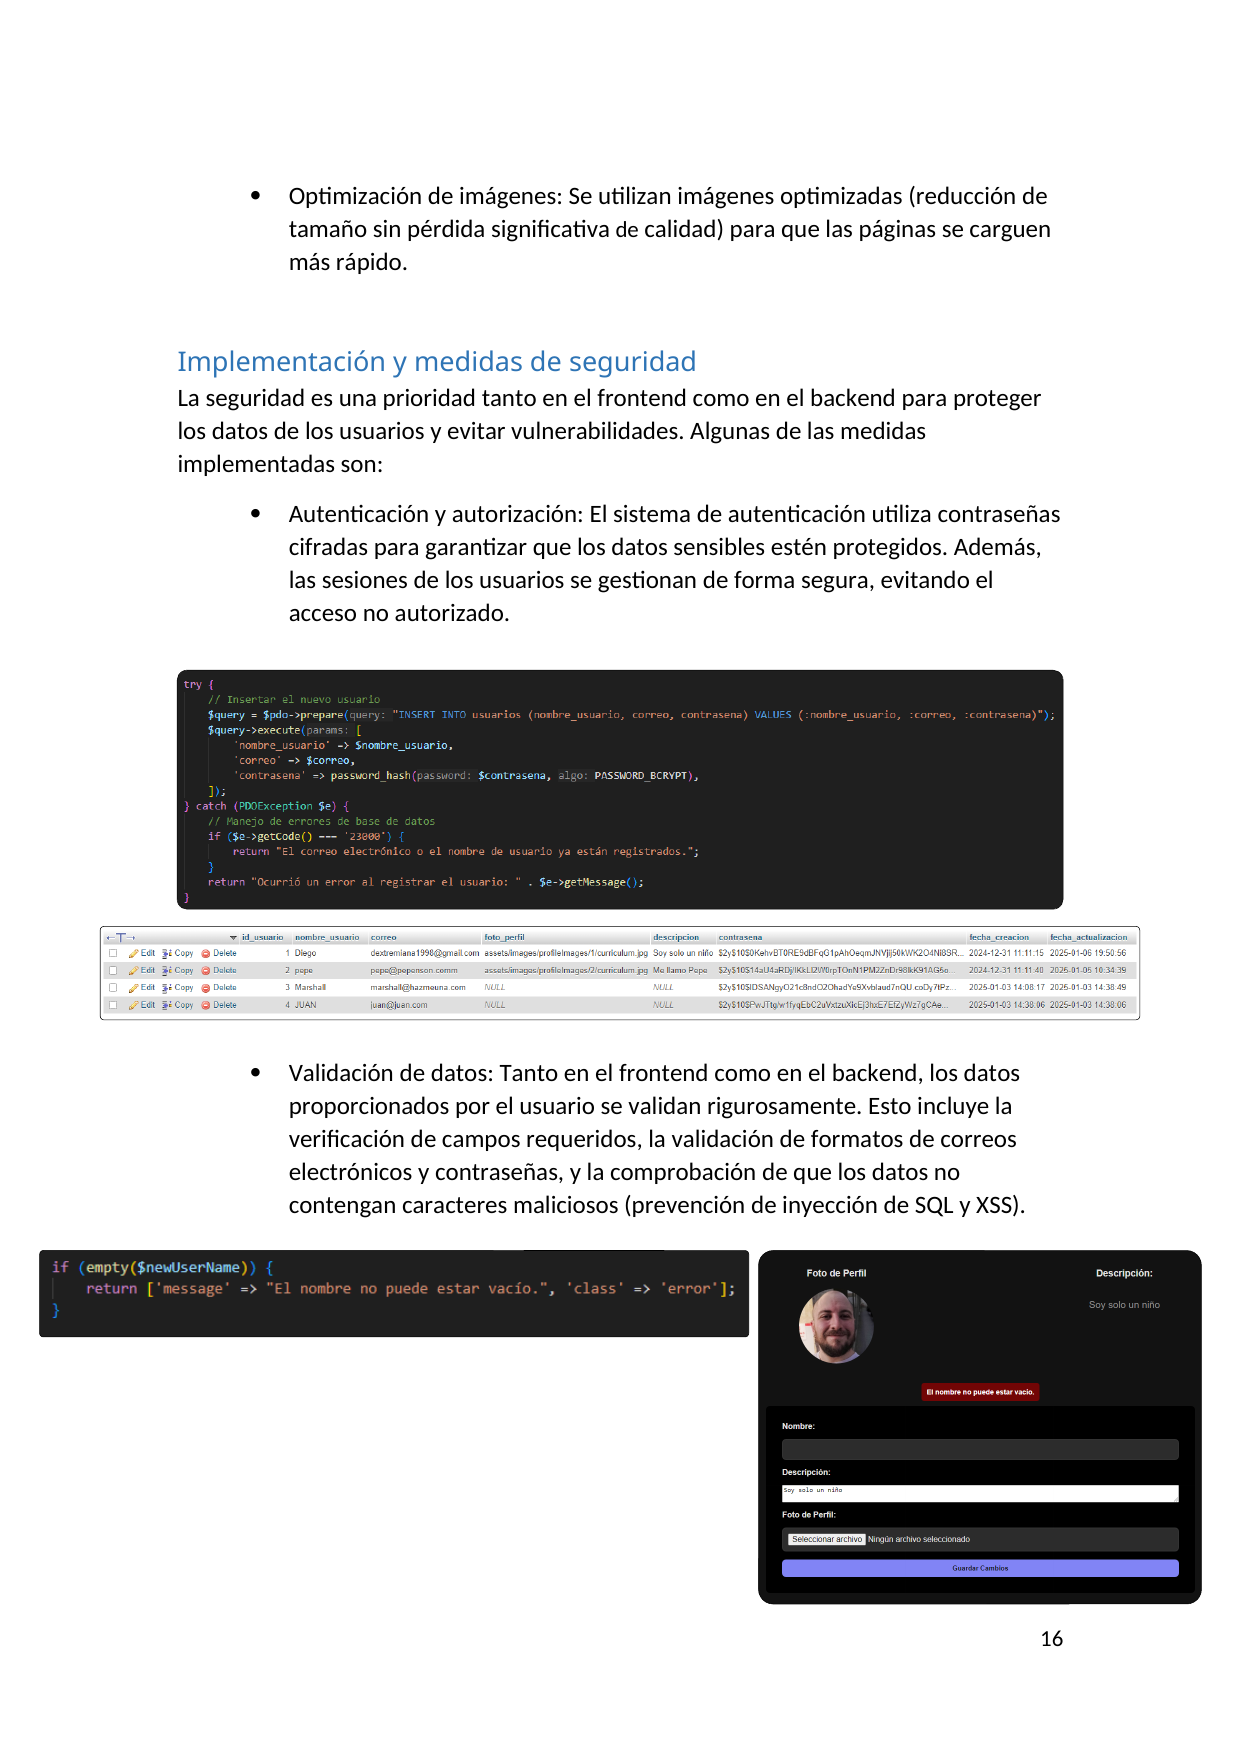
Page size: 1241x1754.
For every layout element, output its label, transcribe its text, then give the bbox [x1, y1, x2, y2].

picture [759, 1251, 1201, 1603]
list Autenticación y autorización: El sistema de autenticación utiliza contraseñas cifradas para garantizar que los datos sensibles estén protegidos. Además, las sesiones de los usuarios se gestionan de forma segura, evitando el acceso no autorizado. [251, 498, 1063, 627]
subtitle Implementación y medidas de seguridad [177, 343, 1063, 380]
picture [101, 927, 1139, 1019]
picture [40, 1251, 748, 1336]
list Validación de datos: Tanto en el frontend como en el backend, los datos proporcionados por el usuario se validan rigurosamente. Esto incluye la verificación de campos requeridos, la validación de formatos de correos electrónicos y contraseñas, y la comprobación de que los datos no contengan caracteres maliciosos (prevención de inyección de SQL y XSS). [251, 1058, 1063, 1220]
text La seguridad es una prioridad tanto en el frontend como en el backend para proteger los datos de los usuarios y evitar vulnerabilidades. Algunas de las medidas implementadas son: [177, 383, 1063, 479]
list Optimización de imágenes: Se utilizan imágenes optimizadas (reducción de tamaño sin pérdida significativa de calidad) para que las páginas se carguen más rápido. [251, 181, 1063, 277]
picture [178, 671, 1062, 908]
